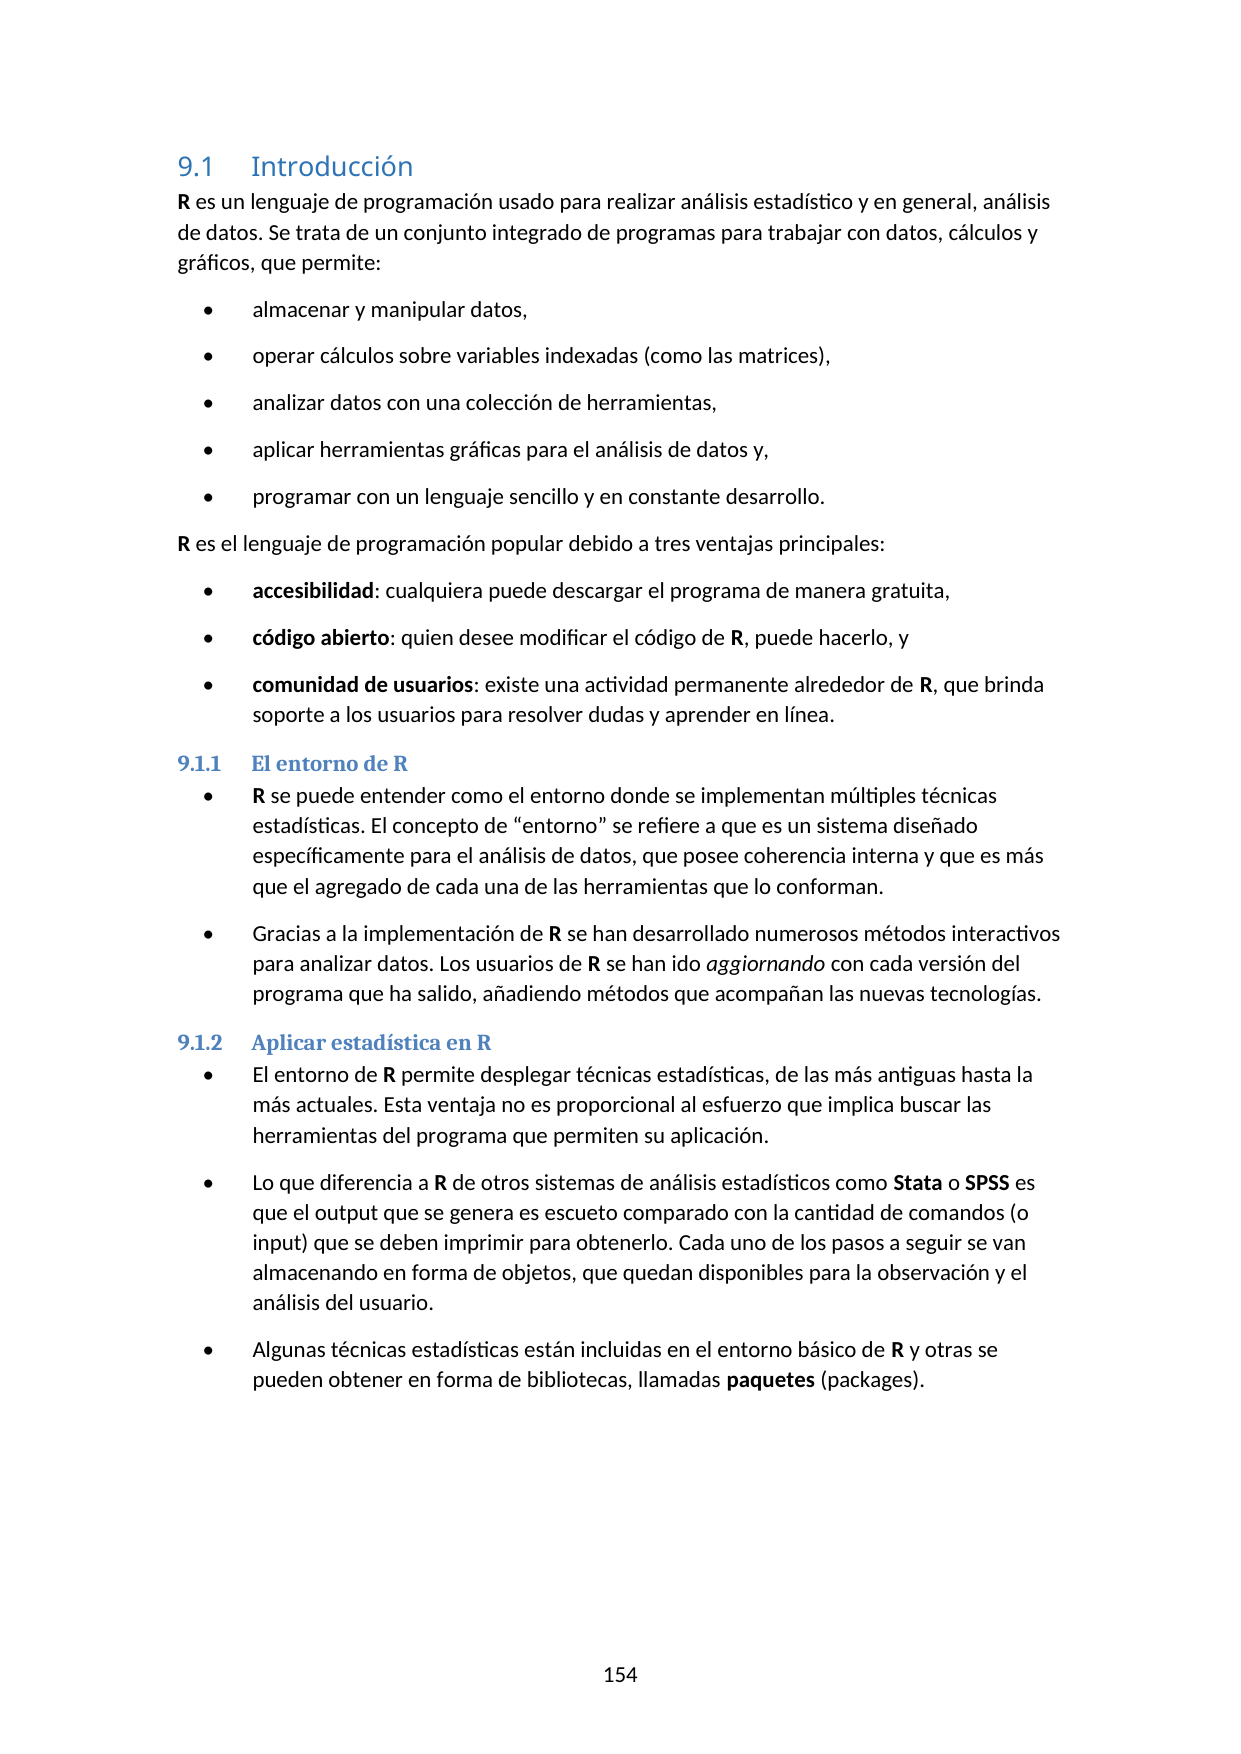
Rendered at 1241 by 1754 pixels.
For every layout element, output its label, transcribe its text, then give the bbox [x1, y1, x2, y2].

subtitle 9.1.1 El entorno de R [177, 751, 1063, 777]
list Algunas técnicas estadísticas están incluidas en el entorno básico de R y otras se pueden obtener en forma de bibliotecas, llamadas paquetes (packages). [202, 1335, 1063, 1393]
list comunidad de usuarios: existe una actividad permanente alrededor de R, que brinda soporte a los usuarios para resolver dudas y aprender en línea. [202, 670, 1063, 728]
subtitle 9.1.2 Aplicar estadística en R [177, 1030, 1063, 1056]
list programar con un lenguaje sencillo y en constante desarrollo. [202, 482, 1063, 510]
list aplicar herramientas gráficas para el análisis de datos y, [202, 435, 1063, 463]
list Gracias a la implementación de R se han desarrollado numerosos métodos interactivos para analizar datos. Los usuarios de R se han ido aggiornando con cada versión del programa que ha salido, añadiendo métodos que acompañan las nuevas tecnologías. [202, 919, 1063, 1007]
list analizar datos con una colección de herramientas, [202, 388, 1063, 416]
list operar cálculos sobre variables indexadas (como las matrices), [202, 342, 1063, 369]
list código abierto: quien desee modificar el código de R, puede hacerlo, y [202, 623, 1063, 651]
subtitle 9.1 Introducción [177, 148, 1063, 184]
list almacenar y manipular datos, [202, 295, 1063, 323]
list accesibilidad: cualquiera puede descargar el programa de manera gratuita, [202, 576, 1063, 604]
list El entorno de R permite desplegar técnicas estadísticas, de las más antiguas hasta la más actuales. Esta ventaja no es proporcional al esfuerzo que implica buscar las herramientas del programa que permiten su aplicación. [202, 1060, 1063, 1149]
list Lo que diferencia a R de otros sistemas de análisis estadísticos como Stata o SPSS es que el output que se genera es escueto comparado con la cantidad de comandos (o input) que se deben imprimir para obtenerlo. Cada uno de los pasos a seguir se van almacenando en forma de objetos, que quedan disponibles para la observación y el análisis del usuario. [202, 1168, 1063, 1316]
list R se puede entender como el entorno donde se implementan múltiples técnicas estadísticas. El concepto de “entorno” se refiere a que es un sistema diseñado específicamente para el análisis de datos, que posee coherencia interna y que es más que el agregado de cada una de las herramientas que lo conforman. [202, 781, 1063, 900]
